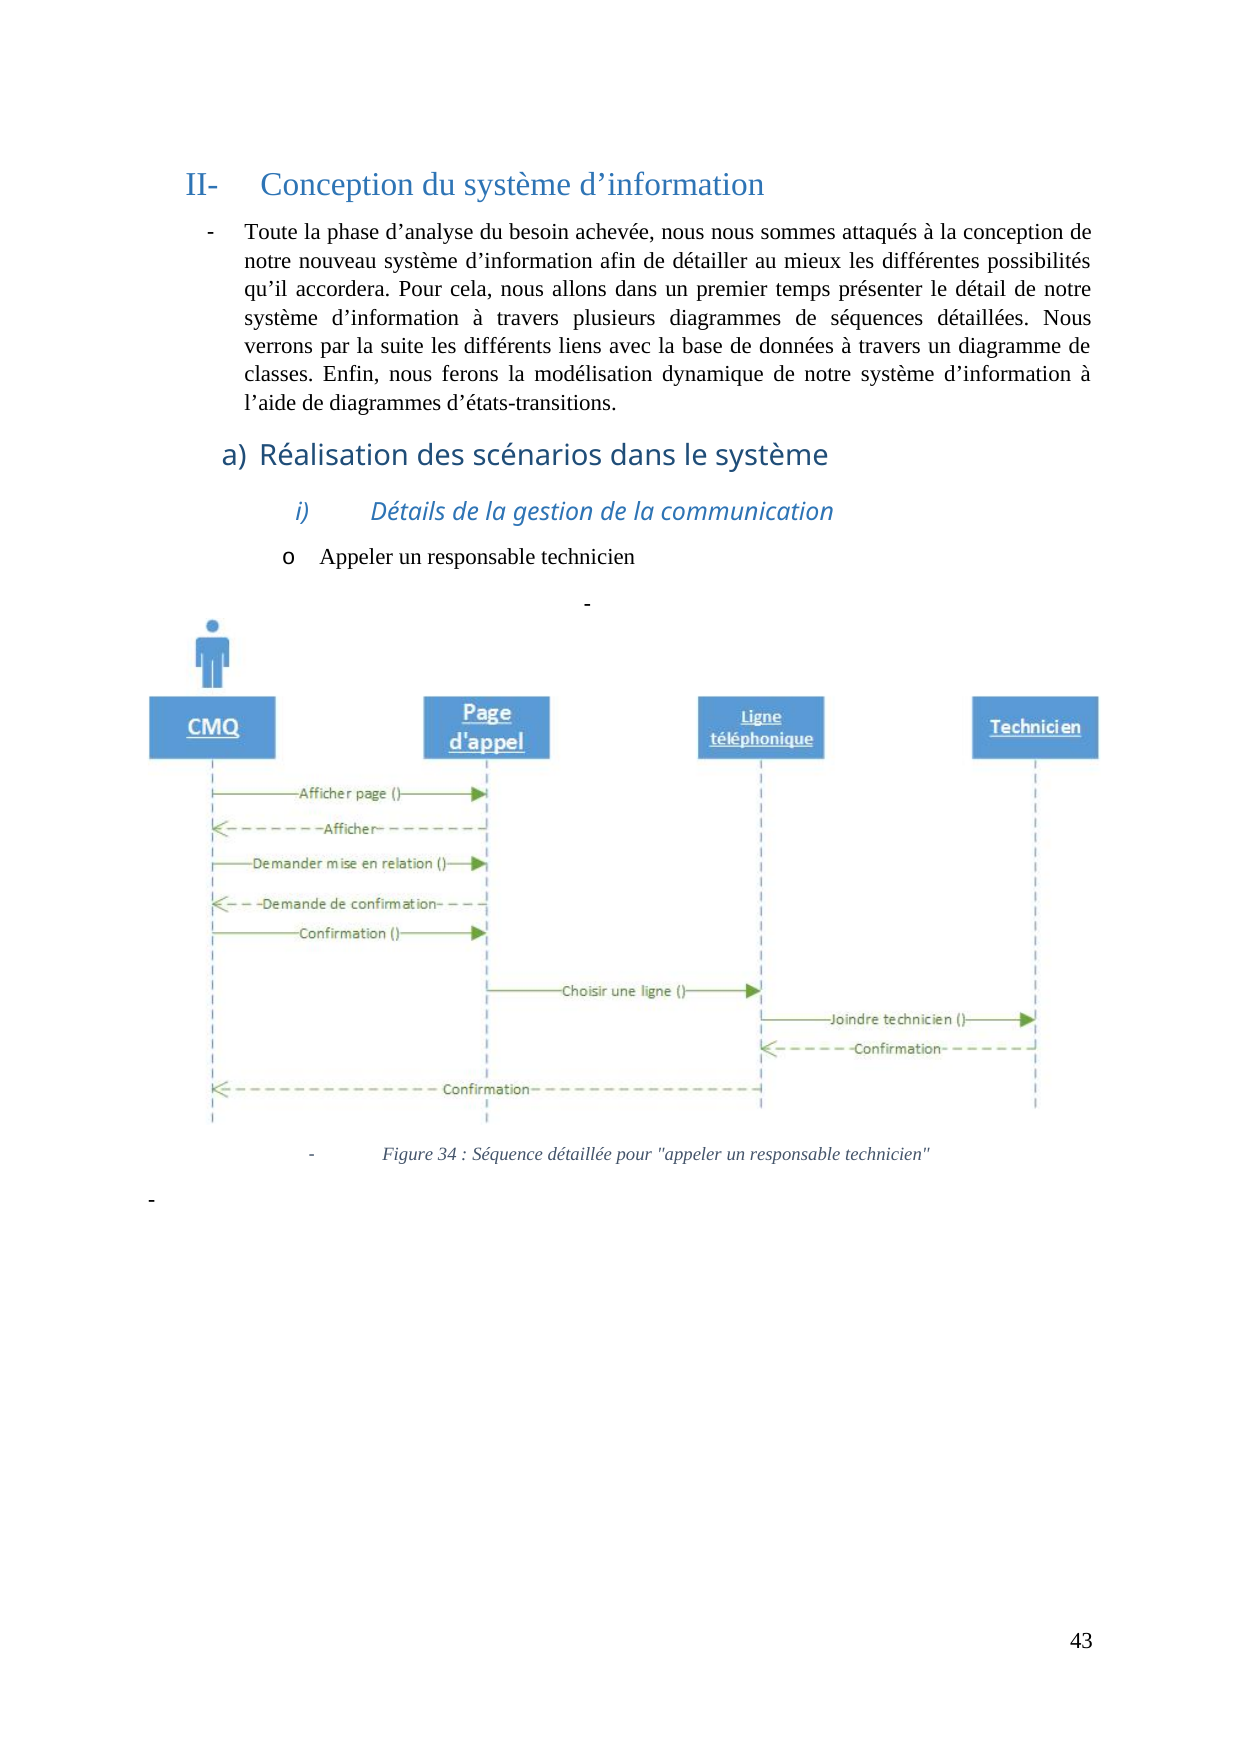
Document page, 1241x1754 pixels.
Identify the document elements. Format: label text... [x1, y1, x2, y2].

picture [147, 618, 1101, 1125]
text Toute la phase d’analyse du besoin achevée, nous nous sommes attaqués à la conception de notre nouveau système d’information afin de détailler au mieux les différentes possibilités qu’il accordera. Pour cela, nous allons dans un premier temps présenter le détail de notre système d’information à travers plusieurs diagrammes de séquences détaillées. Nous verrons par la suite les différents liens avec la base de données à travers un diagramme de classes. Enfin, nous ferons la modélisation dynamique de notre système d’information à l’aide de diagrammes d’états-transitions. [207, 218, 1093, 415]
list Appeler un responsable technicien [282, 543, 1093, 571]
subtitle Conception du système d’information [185, 164, 1093, 203]
subtitle Réalisation des scénarios dans le système [221, 434, 1093, 474]
subtitle Détails de la gestion de la communication [295, 493, 1093, 527]
